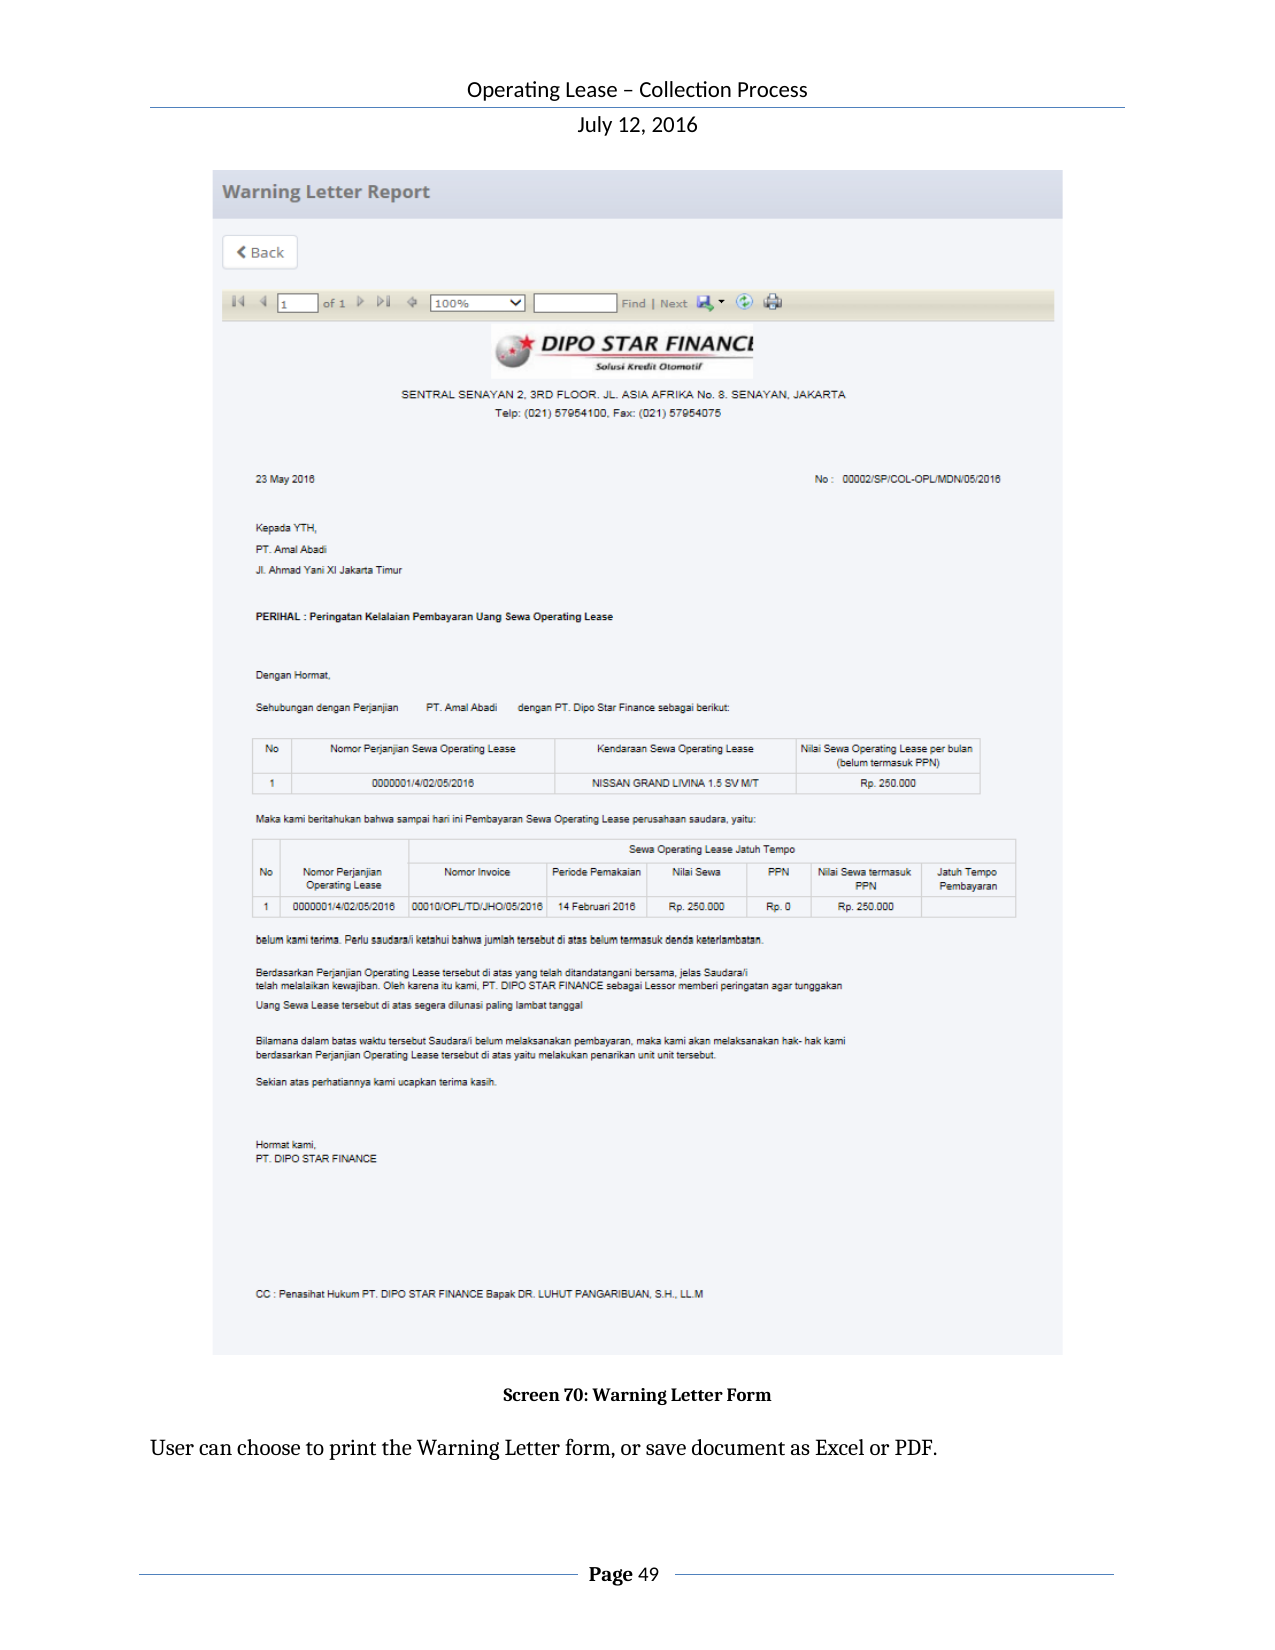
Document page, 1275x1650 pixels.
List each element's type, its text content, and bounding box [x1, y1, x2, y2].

picture [212, 170, 1063, 1355]
text Screen 70: Warning Letter Form [150, 1384, 1125, 1406]
text User can choose to print the Warning Letter form, or save document as Excel or PDF. [150, 1435, 1125, 1461]
